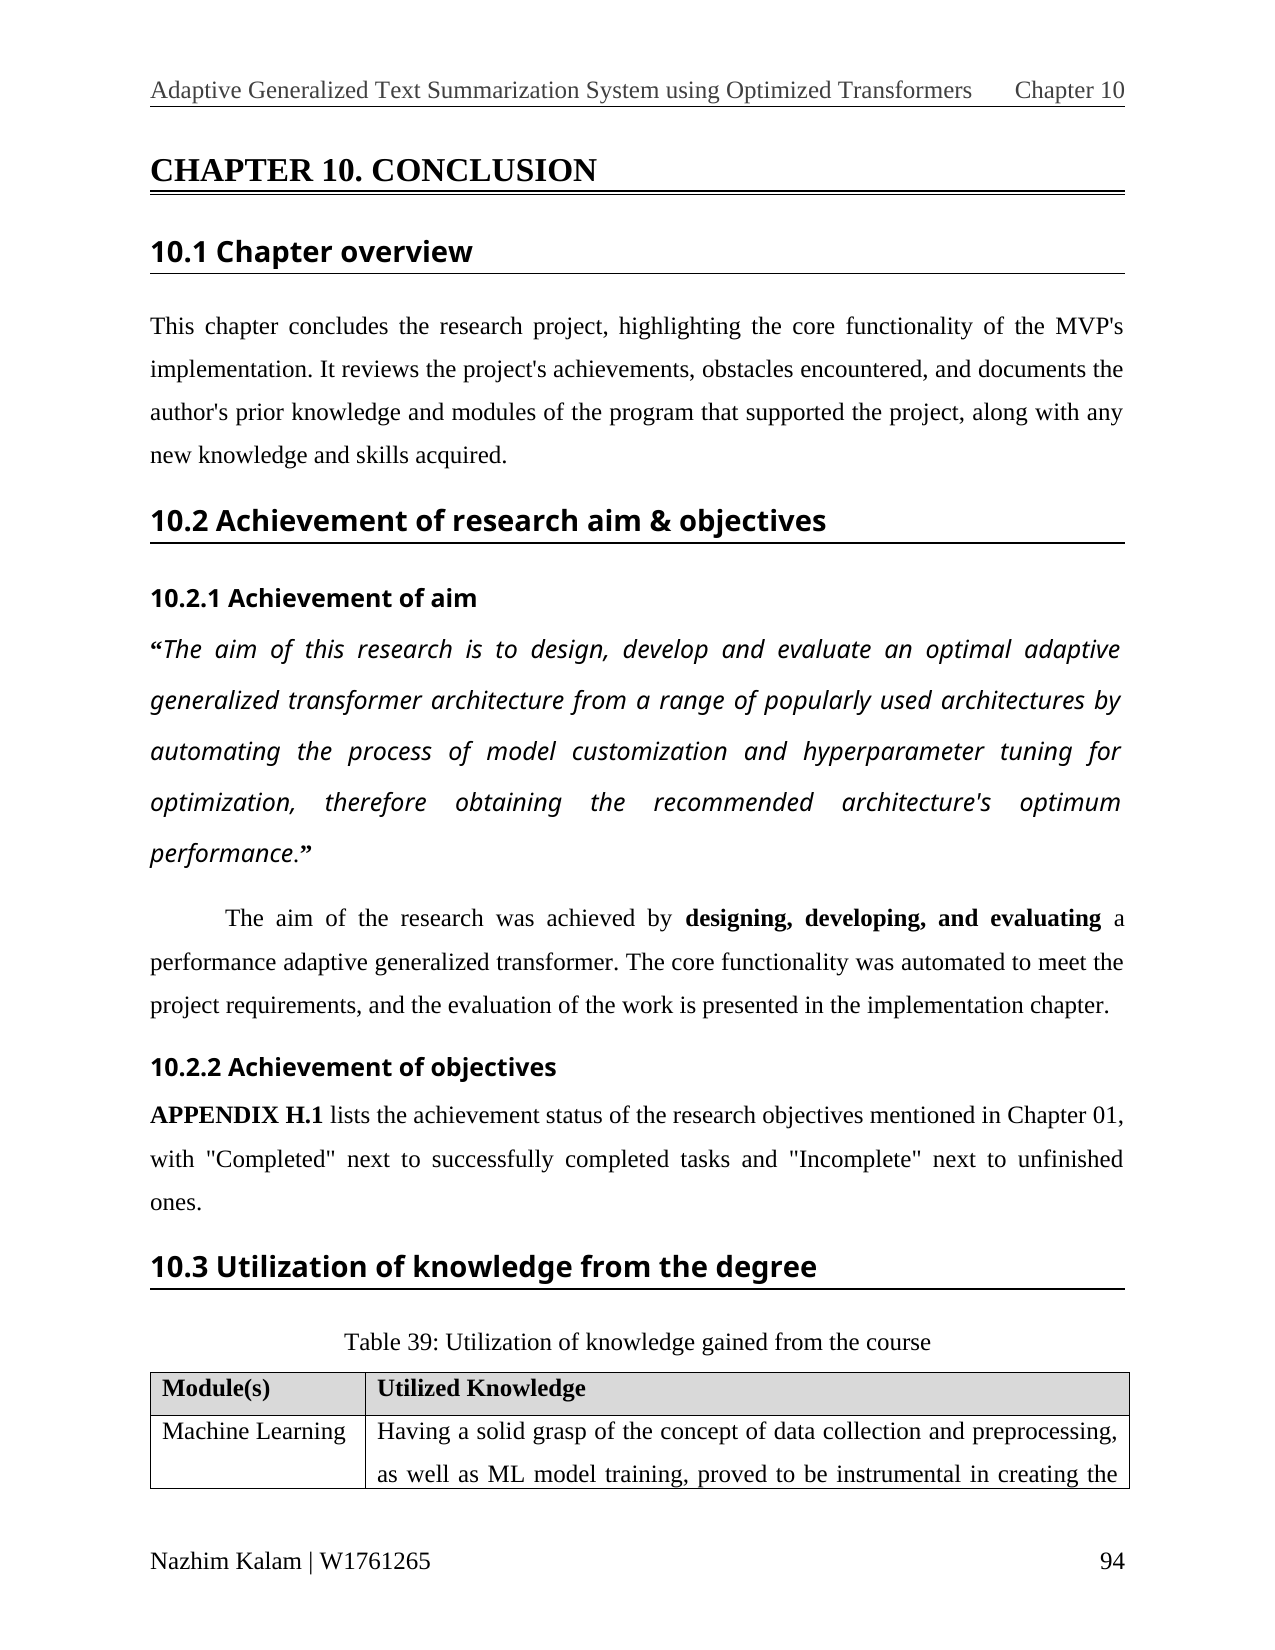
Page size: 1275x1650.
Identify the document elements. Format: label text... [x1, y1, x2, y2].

table_cell Machine Learning [151, 1416, 365, 1488]
table_header Module(s) [151, 1373, 365, 1415]
text “The aim of this research is to design, develop and evaluate an optimal adaptive generalized transformer architecture from a range of popularly used architectures by automating the process of model customization and hyperparameter tuning for optimization, therefore obtaining the recommended architecture's optimum performance.” [150, 632, 1125, 870]
text APPENDIX H.1 lists the achievement status of the research objectives mentioned in Chapter 01, with "Completed" next to successfully completed tasks and "Incomplete" next to unfinished ones. [150, 1101, 1125, 1216]
text The aim of the research was achieved by designing, developing, and evaluating a performance adaptive generalized transformer. The core functionality was automated to meet the project requirements, and the evaluation of the work is presented in the implementation chapter. [150, 903, 1125, 1018]
table_header Utilized Knowledge [366, 1373, 1129, 1415]
text This chapter concludes the research project, highlighting the core functionality of the MVP's implementation. It reviews the project's achievements, obstacles encountered, and documents the author's prior knowledge and modules of the program that supported the project, along with any new knowledge and skills acquired. [150, 311, 1125, 469]
subtitle 10.1 Chapter overview [150, 231, 1125, 273]
text Table 39: Utilization of knowledge gained from the course [150, 1327, 1125, 1356]
subtitle 10.2.1 Achievement of aim [150, 581, 1125, 614]
subtitle 10.3 Utilization of knowledge from the degree [150, 1247, 1125, 1288]
subtitle 10.2.2 Achievement of objectives [150, 1049, 1125, 1083]
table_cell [366, 1416, 1129, 1488]
subtitle 10.2 Achievement of research aim & objectives [150, 500, 1125, 542]
subtitle CHAPTER 10. CONCLUSION [150, 150, 1125, 190]
